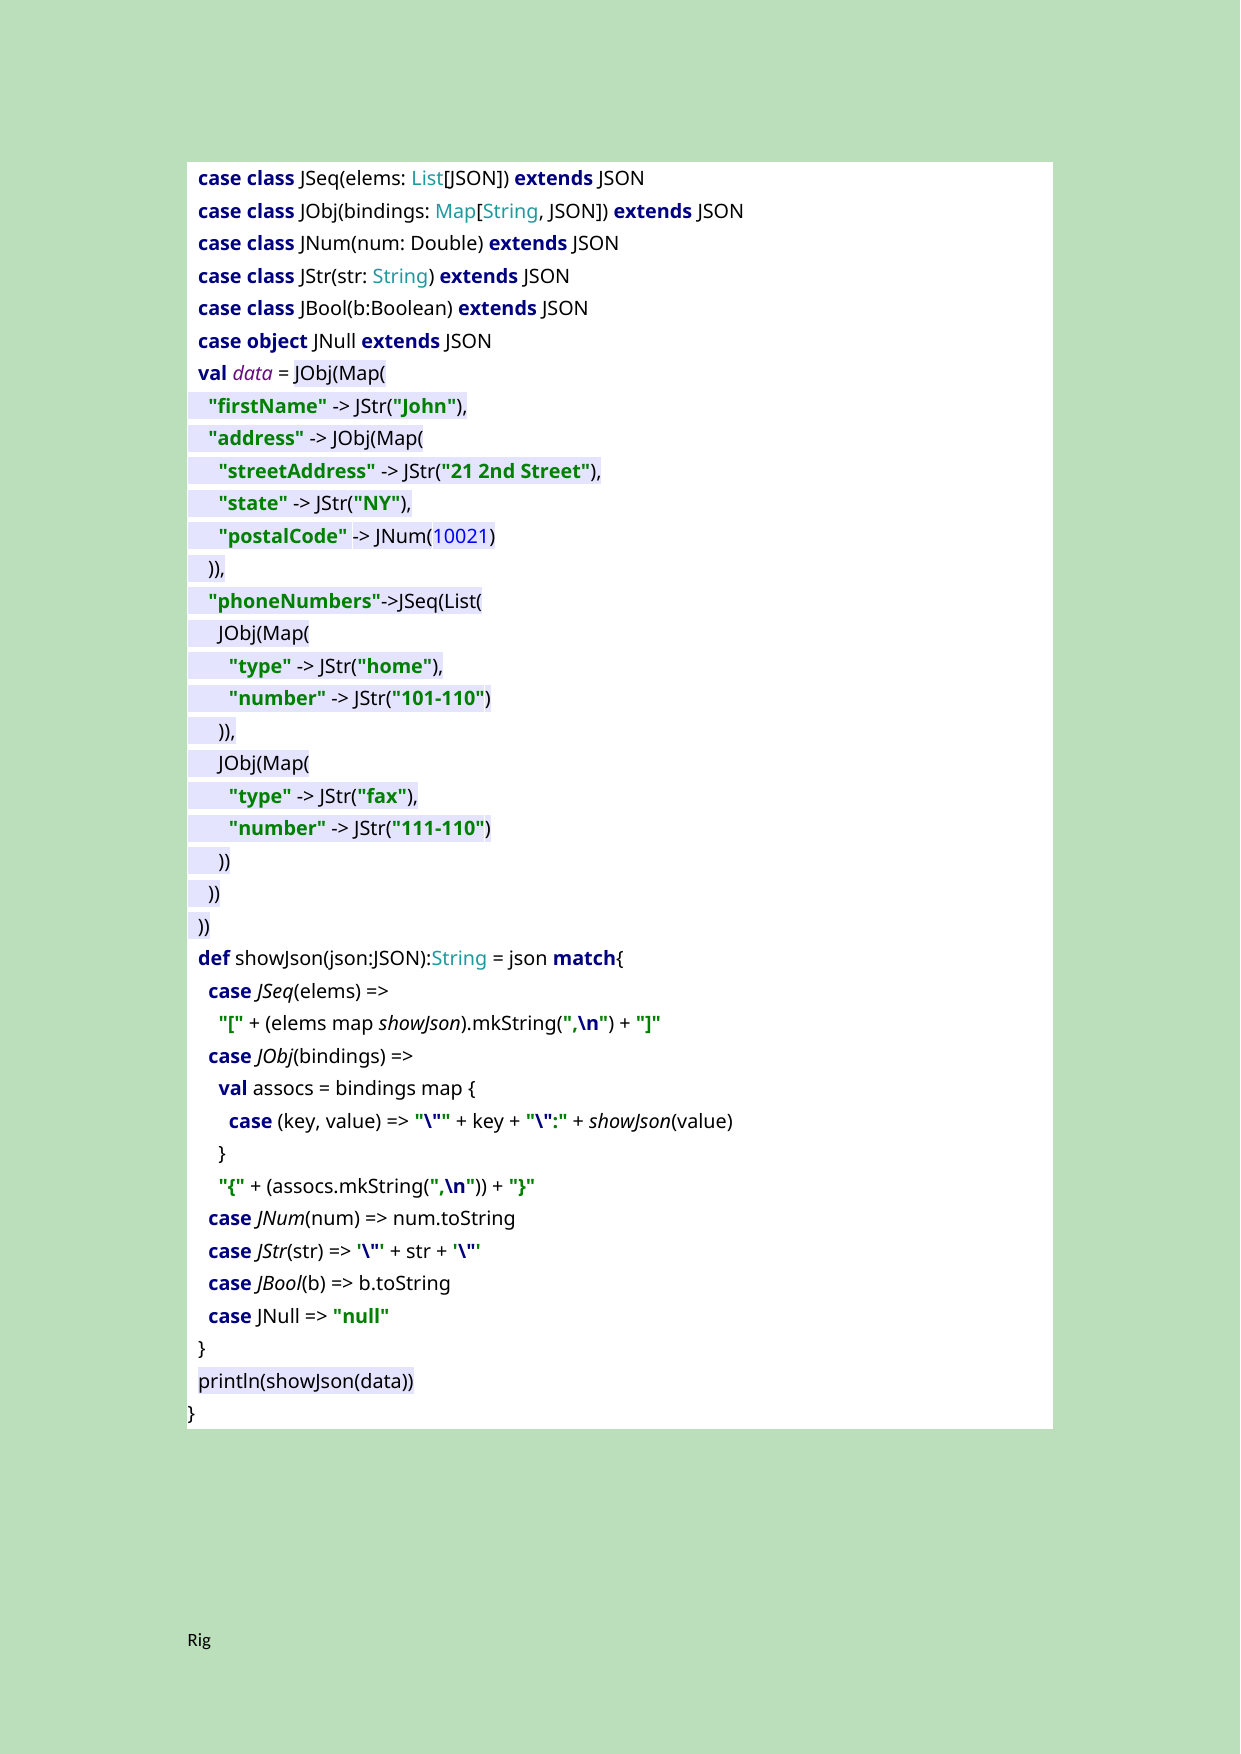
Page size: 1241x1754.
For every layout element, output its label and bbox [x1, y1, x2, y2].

text [187, 162, 1053, 1429]
